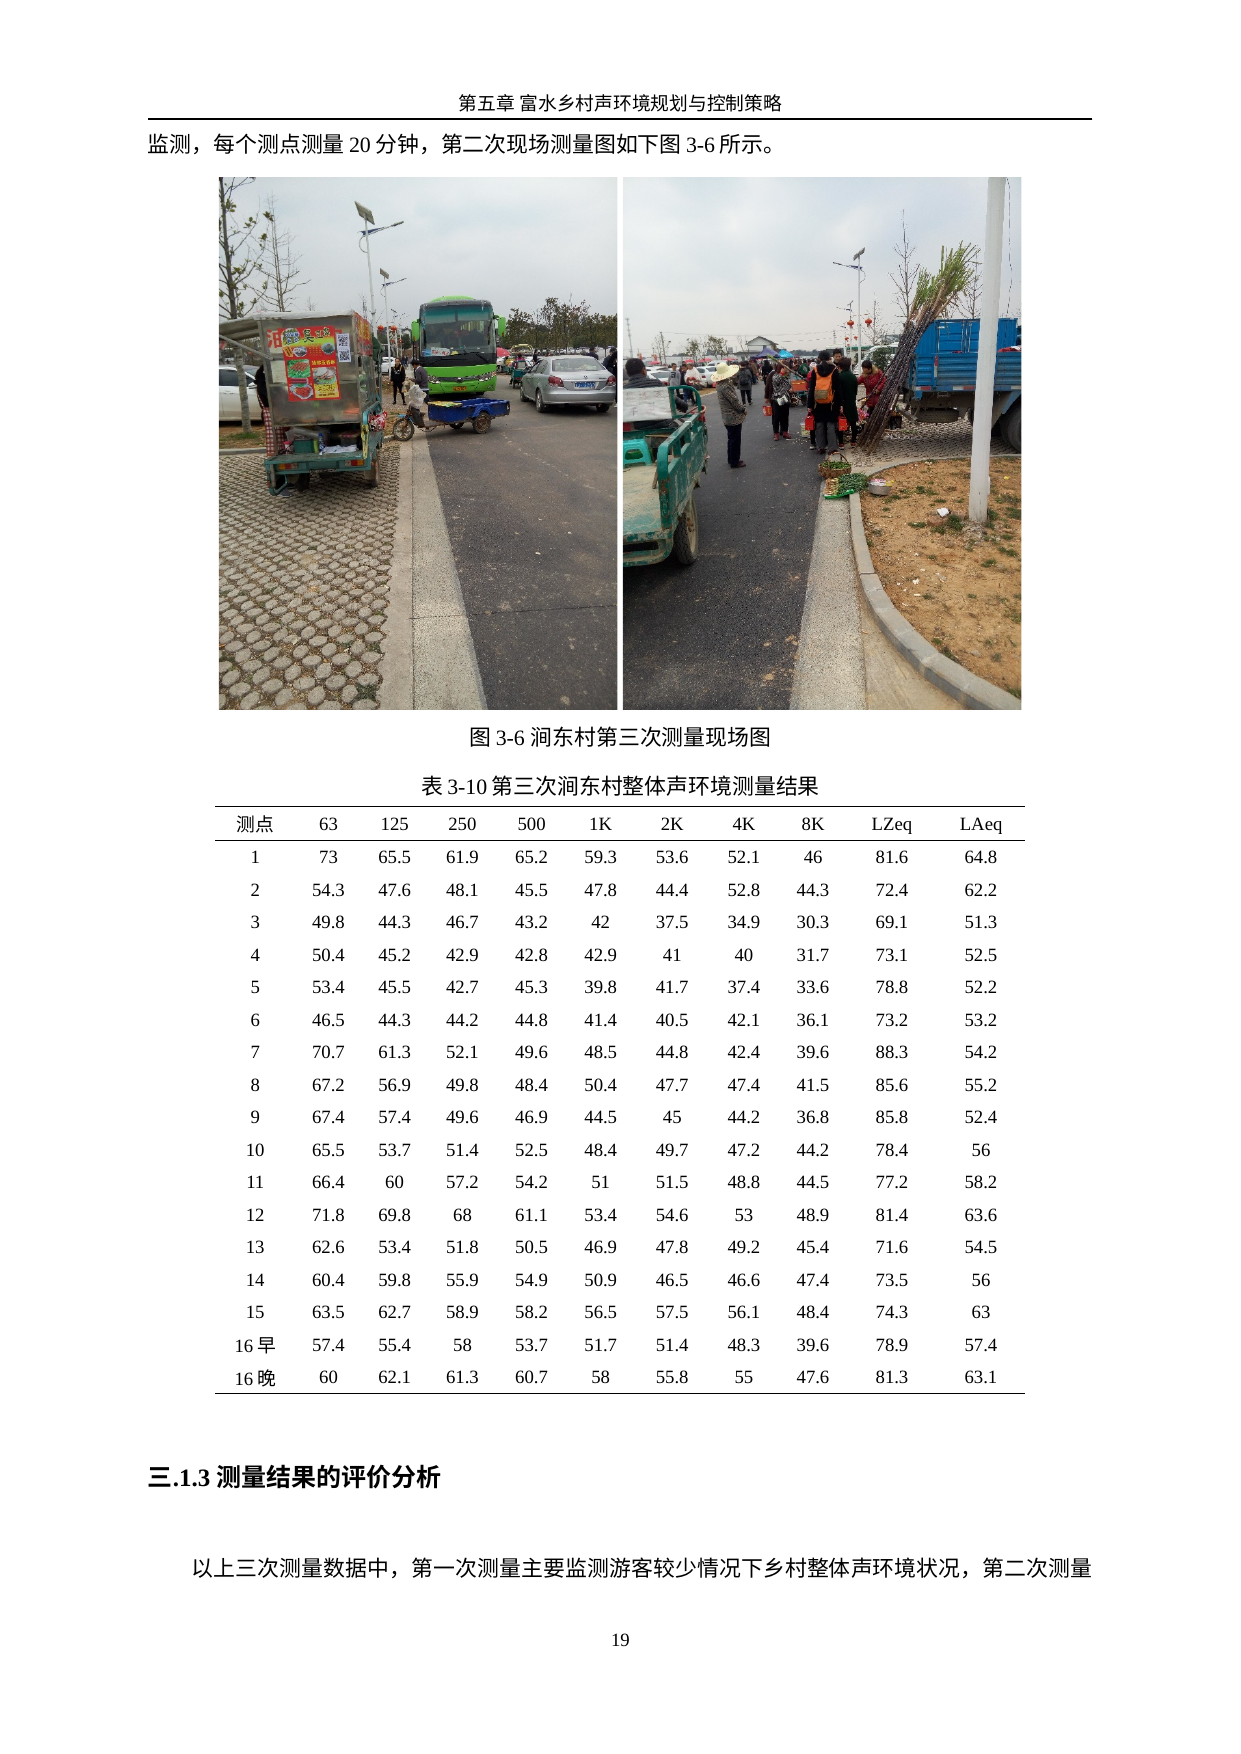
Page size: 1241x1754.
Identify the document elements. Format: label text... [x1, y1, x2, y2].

table_header LAeq [936, 807, 1025, 840]
table_cell 53.6 [635, 841, 709, 873]
table_cell 58.2 [497, 1296, 566, 1328]
table_cell 85.8 [847, 1101, 936, 1133]
table_cell 45.3 [497, 971, 566, 1003]
table_cell 41.4 [566, 1003, 635, 1036]
table_header LZeq [847, 807, 936, 840]
table_cell 73.2 [847, 1003, 936, 1036]
table_cell 49.6 [497, 1036, 566, 1068]
table_cell 61.1 [497, 1198, 566, 1231]
table_cell 45.5 [497, 873, 566, 906]
table_cell 48.8 [709, 1166, 778, 1198]
table_cell 58.9 [428, 1296, 497, 1328]
table_header 1K [566, 807, 635, 840]
table_cell 61.3 [428, 1361, 497, 1393]
table_cell 57.4 [295, 1328, 361, 1361]
table_cell 63 [936, 1296, 1025, 1328]
table_cell 55 [709, 1361, 778, 1393]
table_cell 44.4 [635, 873, 709, 906]
table_cell 62.2 [936, 873, 1025, 906]
table_cell 49.2 [709, 1231, 778, 1263]
table_cell 51.8 [428, 1231, 497, 1263]
table_cell 15 [215, 1296, 295, 1328]
table_cell 42.7 [428, 971, 497, 1003]
text 测量结果的评价分析 [148, 1443, 1092, 1508]
table_cell 51 [566, 1166, 635, 1198]
table_cell 49.8 [428, 1068, 497, 1101]
table_cell 60 [295, 1361, 361, 1393]
table_header 250 [428, 807, 497, 840]
table_cell 45.2 [361, 938, 427, 971]
table_cell 43.2 [497, 906, 566, 938]
table_cell 54.5 [936, 1231, 1025, 1263]
table_cell 48.4 [497, 1068, 566, 1101]
table_cell 47.6 [361, 873, 427, 906]
table_cell 49.7 [635, 1133, 709, 1166]
table_cell 57.4 [936, 1328, 1025, 1361]
table_cell 58.2 [936, 1166, 1025, 1198]
table_cell 3 [215, 906, 295, 938]
table_cell 47.7 [635, 1068, 709, 1101]
table_cell 36.8 [778, 1101, 847, 1133]
table_cell 47.4 [778, 1263, 847, 1296]
table_cell 46.7 [428, 906, 497, 938]
table_cell 56.5 [566, 1296, 635, 1328]
table_cell 57.2 [428, 1166, 497, 1198]
table_cell 53.7 [361, 1133, 427, 1166]
table_cell 36.1 [778, 1003, 847, 1036]
table_cell 63.5 [295, 1296, 361, 1328]
table_cell 39.8 [566, 971, 635, 1003]
table_cell 62.1 [361, 1361, 427, 1393]
table_cell 52.8 [709, 873, 778, 906]
table_cell 47.4 [709, 1068, 778, 1101]
table_cell 57.4 [361, 1101, 427, 1133]
table_cell 42.1 [709, 1003, 778, 1036]
table_header 63 [295, 807, 361, 840]
table_cell 41 [635, 938, 709, 971]
table_cell 52.5 [497, 1133, 566, 1166]
table_cell 53.4 [361, 1231, 427, 1263]
picture [218, 177, 618, 710]
table_cell 59.8 [361, 1263, 427, 1296]
table_cell 42 [566, 906, 635, 938]
table_cell 65.5 [361, 841, 427, 873]
table_cell 65.2 [497, 841, 566, 873]
table_cell 70.7 [295, 1036, 361, 1068]
table_cell 56 [936, 1263, 1025, 1296]
table_cell 61.9 [428, 841, 497, 873]
table_cell 65.5 [295, 1133, 361, 1166]
table_cell 77.2 [847, 1166, 936, 1198]
table_cell 44.2 [709, 1101, 778, 1133]
table_cell 42.9 [428, 938, 497, 971]
table_cell 31.7 [778, 938, 847, 971]
table_cell 14 [215, 1263, 295, 1296]
table_cell 67.2 [295, 1068, 361, 1101]
table_cell 49.6 [428, 1101, 497, 1133]
table_cell 45.5 [361, 971, 427, 1003]
table_cell 52.5 [936, 938, 1025, 971]
table_cell 50.4 [295, 938, 361, 971]
table_cell 40 [709, 938, 778, 971]
table_cell 54.2 [497, 1166, 566, 1198]
table_cell 8 [215, 1068, 295, 1101]
table_cell 44.3 [361, 906, 427, 938]
table_cell 69.8 [361, 1198, 427, 1231]
table_cell 78.8 [847, 971, 936, 1003]
table_cell 5 [215, 971, 295, 1003]
table_cell 44.5 [778, 1166, 847, 1198]
table_cell 42.4 [709, 1036, 778, 1068]
table_cell 73.1 [847, 938, 936, 971]
table_cell 53 [709, 1198, 778, 1231]
table_cell 30.3 [778, 906, 847, 938]
table_cell 52.1 [709, 841, 778, 873]
table_cell 52.4 [936, 1101, 1025, 1133]
table_cell 46.5 [295, 1003, 361, 1036]
table_cell 60.7 [497, 1361, 566, 1393]
table_cell 53.2 [936, 1003, 1025, 1036]
table_cell 41.5 [778, 1068, 847, 1101]
table_cell 85.6 [847, 1068, 936, 1101]
table_cell 42.9 [566, 938, 635, 971]
table_cell 54.6 [635, 1198, 709, 1231]
table_cell 73 [295, 841, 361, 873]
table_cell 51.4 [428, 1133, 497, 1166]
table_cell 63.6 [936, 1198, 1025, 1231]
table_cell 71.6 [847, 1231, 936, 1263]
table_cell 52.1 [428, 1036, 497, 1068]
table_header 500 [497, 807, 566, 840]
table_cell 51.3 [936, 906, 1025, 938]
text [148, 1551, 1092, 1583]
table_cell 46 [778, 841, 847, 873]
table_cell 48.4 [778, 1296, 847, 1328]
table_cell 33.6 [778, 971, 847, 1003]
table_cell 88.3 [847, 1036, 936, 1068]
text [148, 127, 1092, 159]
table_cell 56.9 [361, 1068, 427, 1101]
table_cell 46.5 [635, 1263, 709, 1296]
table_cell 53.7 [497, 1328, 566, 1361]
table_cell 68 [428, 1198, 497, 1231]
table_cell 47.8 [566, 873, 635, 906]
table_cell 13 [215, 1231, 295, 1263]
table_cell 52.2 [936, 971, 1025, 1003]
table_cell 50.9 [566, 1263, 635, 1296]
table_cell 49.8 [295, 906, 361, 938]
table_cell 2 [215, 873, 295, 906]
table_cell 45.4 [778, 1231, 847, 1263]
table_cell 58 [566, 1361, 635, 1393]
table_cell 44.5 [566, 1101, 635, 1133]
table_cell 54.2 [936, 1036, 1025, 1068]
table_cell 4 [215, 938, 295, 971]
table_cell 53.4 [566, 1198, 635, 1231]
table_cell 59.3 [566, 841, 635, 873]
table_cell 69.1 [847, 906, 936, 938]
table_cell 53.4 [295, 971, 361, 1003]
table_cell 55.8 [635, 1361, 709, 1393]
table_cell 74.3 [847, 1296, 936, 1328]
table_cell 48.5 [566, 1036, 635, 1068]
table_cell 45 [635, 1101, 709, 1133]
table_cell 16早 [215, 1328, 295, 1361]
table_cell 7 [215, 1036, 295, 1068]
table_cell 62.7 [361, 1296, 427, 1328]
table_cell 48.1 [428, 873, 497, 906]
table_cell 37.4 [709, 971, 778, 1003]
table_header 2K [635, 807, 709, 840]
table_cell 56.1 [709, 1296, 778, 1328]
table_cell 42.8 [497, 938, 566, 971]
table_cell 39.6 [778, 1328, 847, 1361]
table_cell 48.9 [778, 1198, 847, 1231]
table_cell 78.9 [847, 1328, 936, 1361]
table_cell 58 [428, 1328, 497, 1361]
text 图3-6 涧东村第三次测量现场图 [148, 720, 1092, 752]
table_cell 81.3 [847, 1361, 936, 1393]
table_cell 50.5 [497, 1231, 566, 1263]
table_cell 47.8 [635, 1231, 709, 1263]
table_cell 44.2 [778, 1133, 847, 1166]
table_header 125 [361, 807, 427, 840]
table_cell 62.6 [295, 1231, 361, 1263]
table_cell 81.6 [847, 841, 936, 873]
picture [622, 177, 1022, 710]
table_cell 57.5 [635, 1296, 709, 1328]
table_cell 51.7 [566, 1328, 635, 1361]
table_cell 44.3 [361, 1003, 427, 1036]
table_cell 44.8 [635, 1036, 709, 1068]
table_cell 37.5 [635, 906, 709, 938]
table_cell 44.3 [778, 873, 847, 906]
table_cell 44.2 [428, 1003, 497, 1036]
table_header 测点 [215, 807, 295, 840]
table_cell 55.2 [936, 1068, 1025, 1101]
table_cell 46.6 [709, 1263, 778, 1296]
table_cell 78.4 [847, 1133, 936, 1166]
table_cell 12 [215, 1198, 295, 1231]
table_cell 46.9 [497, 1101, 566, 1133]
table_cell 47.6 [778, 1361, 847, 1393]
table_cell 64.8 [936, 841, 1025, 873]
table_cell 1 [215, 841, 295, 873]
table_header 4K [709, 807, 778, 840]
table_cell 6 [215, 1003, 295, 1036]
text 表3-10第三次涧东村整体声环境测量结果 [148, 768, 1092, 801]
table_cell 9 [215, 1101, 295, 1133]
table_cell 50.4 [566, 1068, 635, 1101]
table_cell 11 [215, 1166, 295, 1198]
table_cell 40.5 [635, 1003, 709, 1036]
table_cell 47.2 [709, 1133, 778, 1166]
table_cell 39.6 [778, 1036, 847, 1068]
table_cell 51.4 [635, 1328, 709, 1361]
table_header 8K [778, 807, 847, 840]
table_cell 63.1 [936, 1361, 1025, 1393]
table_cell 41.7 [635, 971, 709, 1003]
table_cell 71.8 [295, 1198, 361, 1231]
table_cell 46.9 [566, 1231, 635, 1263]
table_cell 54.3 [295, 873, 361, 906]
table_cell 55.9 [428, 1263, 497, 1296]
table_cell 55.4 [361, 1328, 427, 1361]
table_cell 56 [936, 1133, 1025, 1166]
table_cell 34.9 [709, 906, 778, 938]
table_cell 67.4 [295, 1101, 361, 1133]
table_cell 51.5 [635, 1166, 709, 1198]
table_cell 66.4 [295, 1166, 361, 1198]
table_cell 72.4 [847, 873, 936, 906]
table_cell 54.9 [497, 1263, 566, 1296]
table_cell 73.5 [847, 1263, 936, 1296]
table_cell 10 [215, 1133, 295, 1166]
table_cell 48.4 [566, 1133, 635, 1166]
table_cell 60.4 [295, 1263, 361, 1296]
table_cell 16晚 [215, 1361, 295, 1393]
table_cell 44.8 [497, 1003, 566, 1036]
table_cell 48.3 [709, 1328, 778, 1361]
table_cell 61.3 [361, 1036, 427, 1068]
table_cell 81.4 [847, 1198, 936, 1231]
table_cell 60 [361, 1166, 427, 1198]
